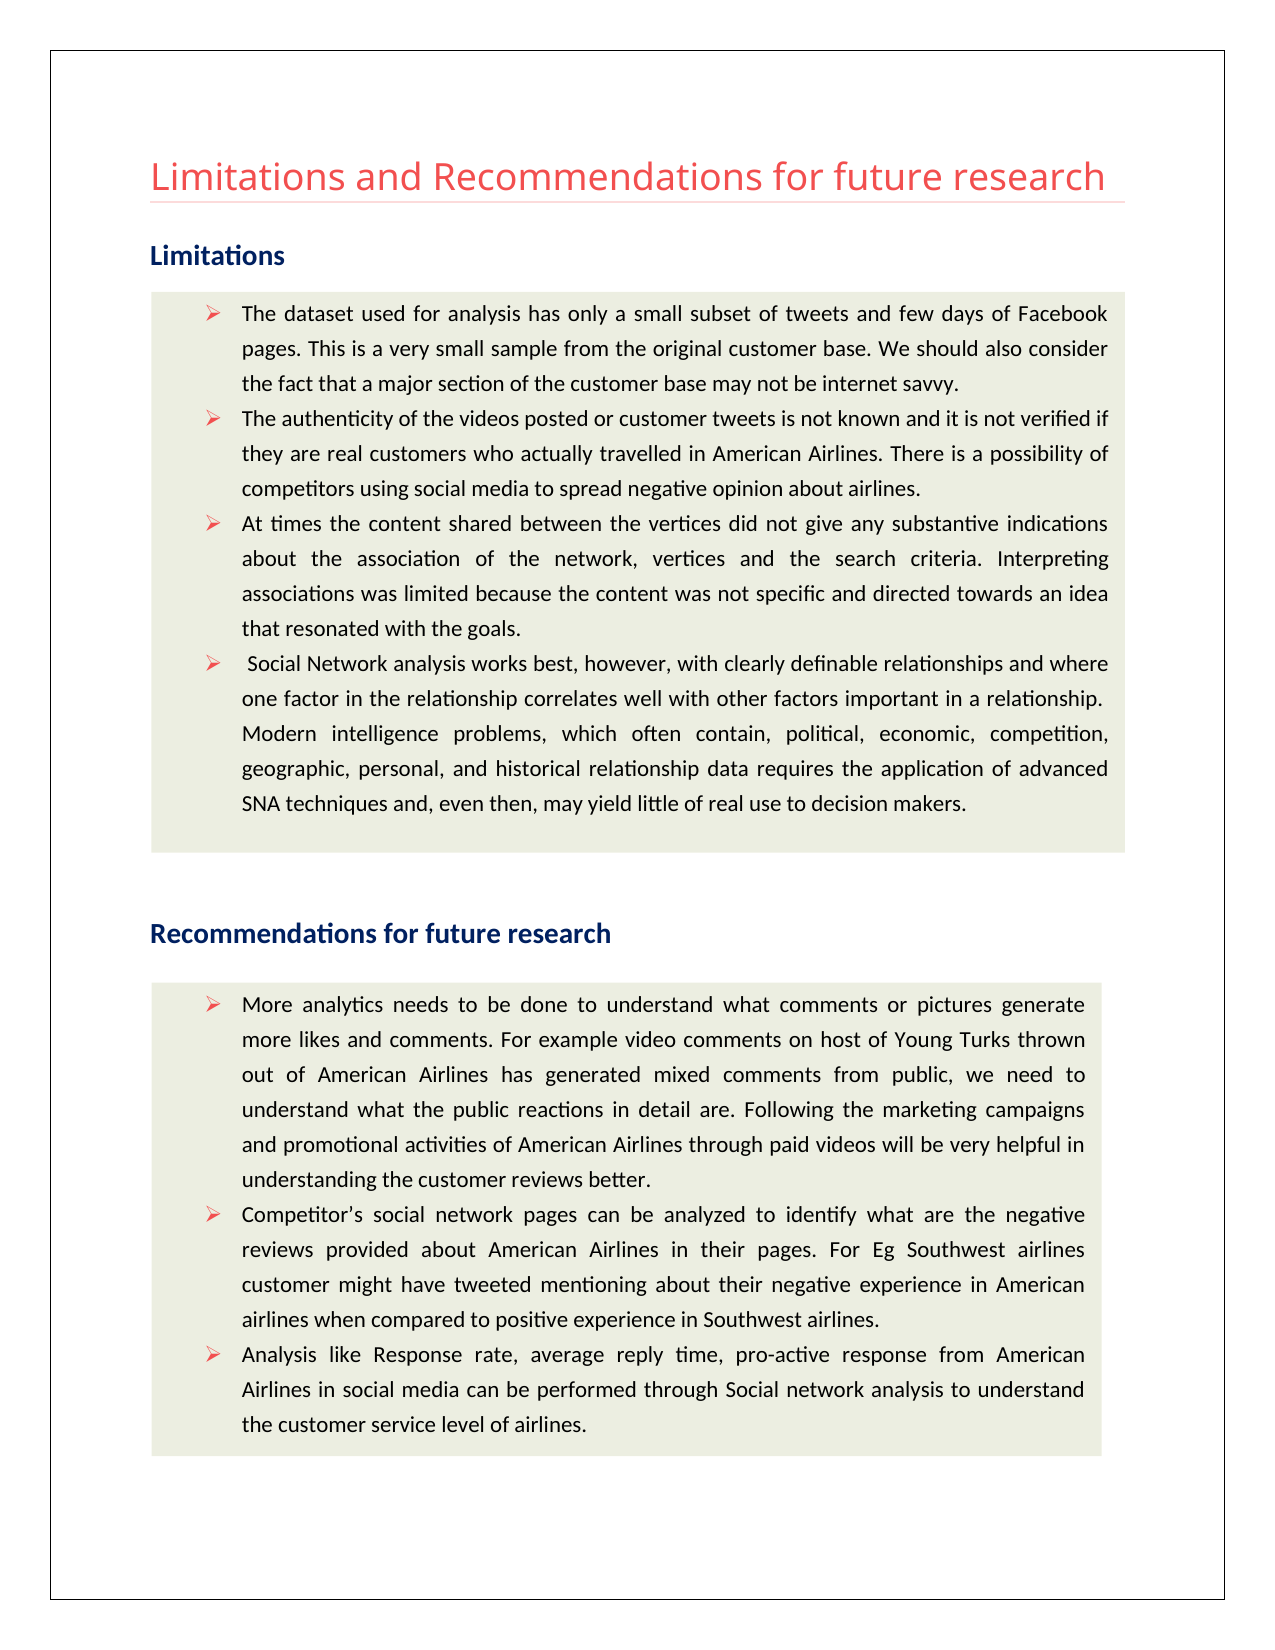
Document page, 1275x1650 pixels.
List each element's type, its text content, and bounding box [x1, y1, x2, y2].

subtitle Recommendations for future research [150, 915, 1125, 951]
subtitle Limitations and Recommendations for future research [150, 150, 1125, 201]
subtitle Limitations [150, 237, 1125, 272]
